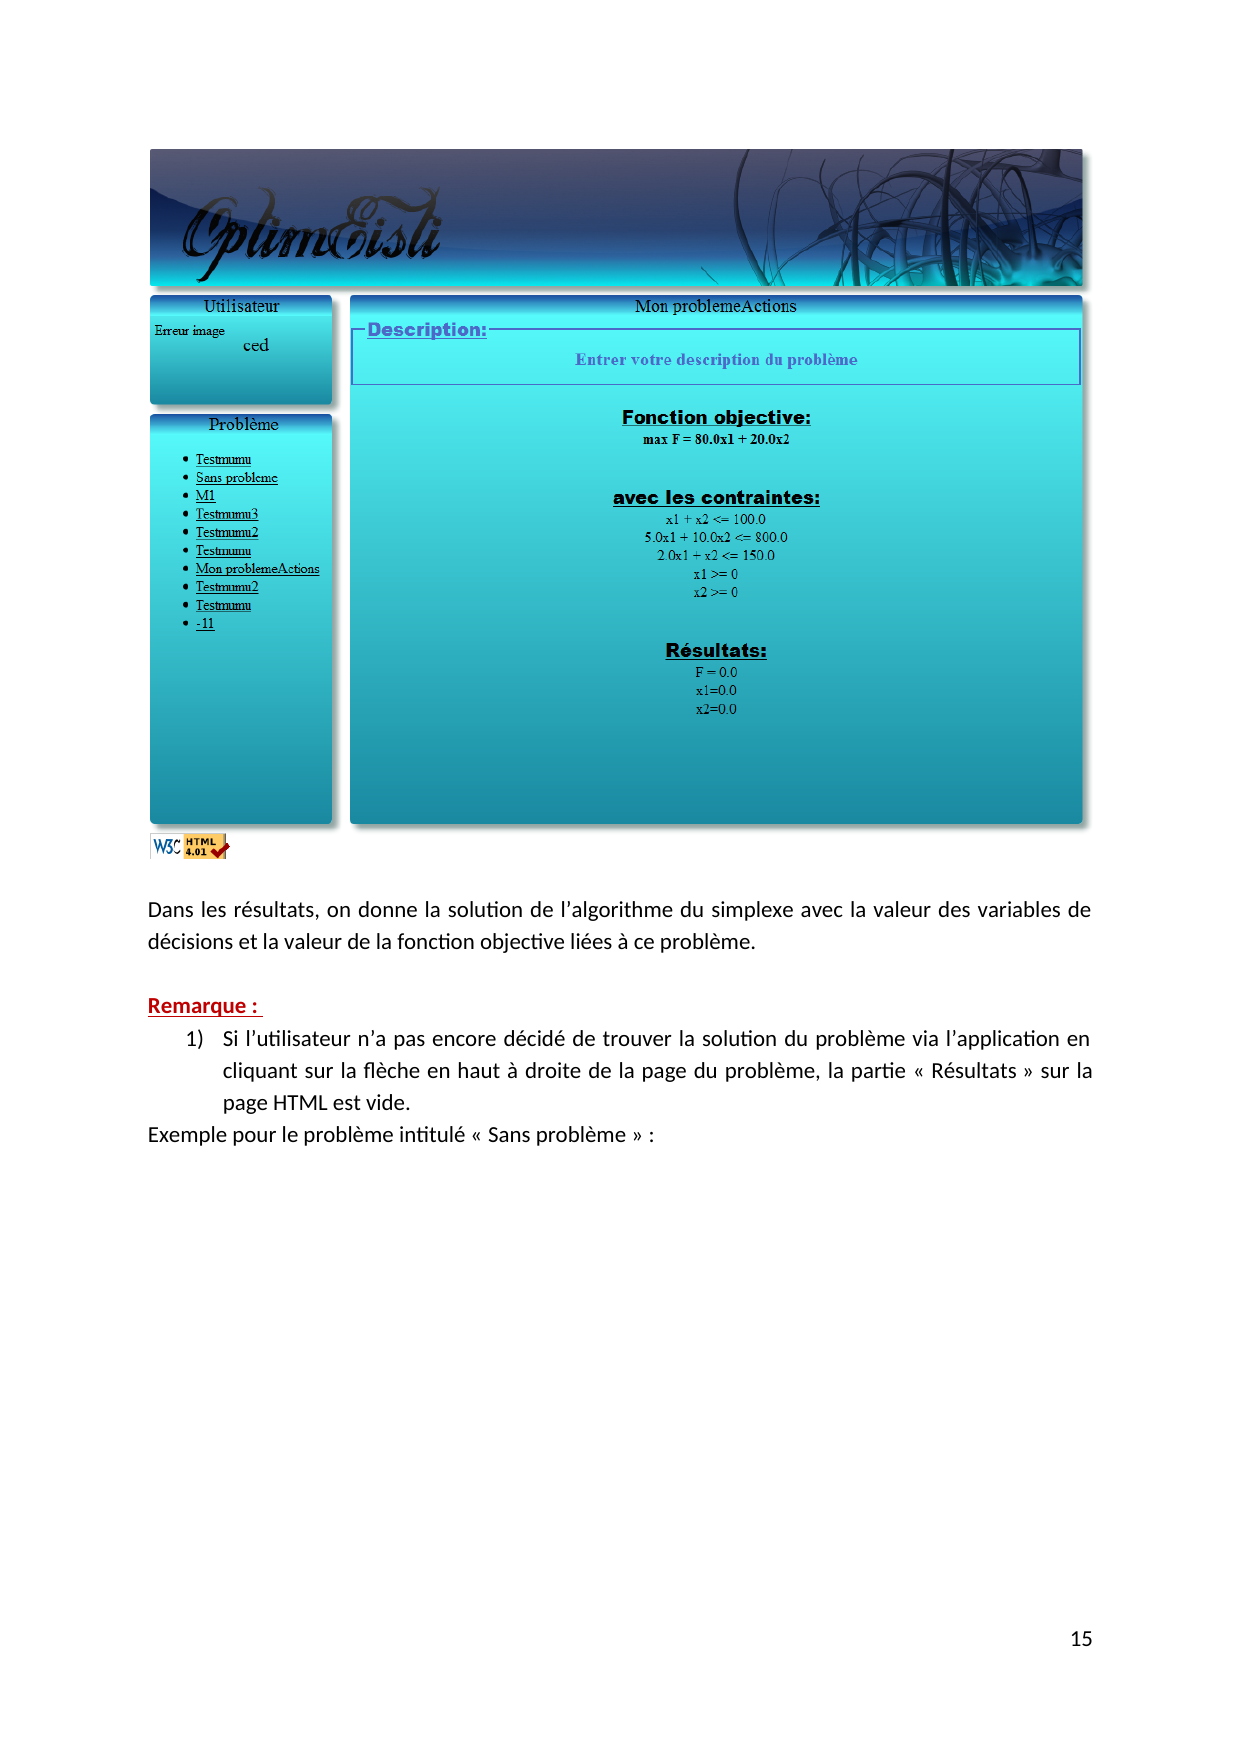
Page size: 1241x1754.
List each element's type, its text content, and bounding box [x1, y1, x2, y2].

list Si l’utilisateur n’a pas encore décidé de trouver la solution du problème via l’application en cliquant sur la flèche en haut à droite de la page du problème, la partie « Résultats » sur la page HTML est vide. [185, 1024, 1093, 1116]
text Dans les résultats, on donne la solution de l’algorithme du simplexe avec la valeur des variables de décisions et la valeur de la fonction objective liées à ce problème. [148, 895, 1093, 955]
text Exemple pour le problème intitulé « Sans problème » : [148, 1120, 1093, 1148]
picture [147, 147, 1093, 859]
text Remarque : [148, 991, 1093, 1019]
